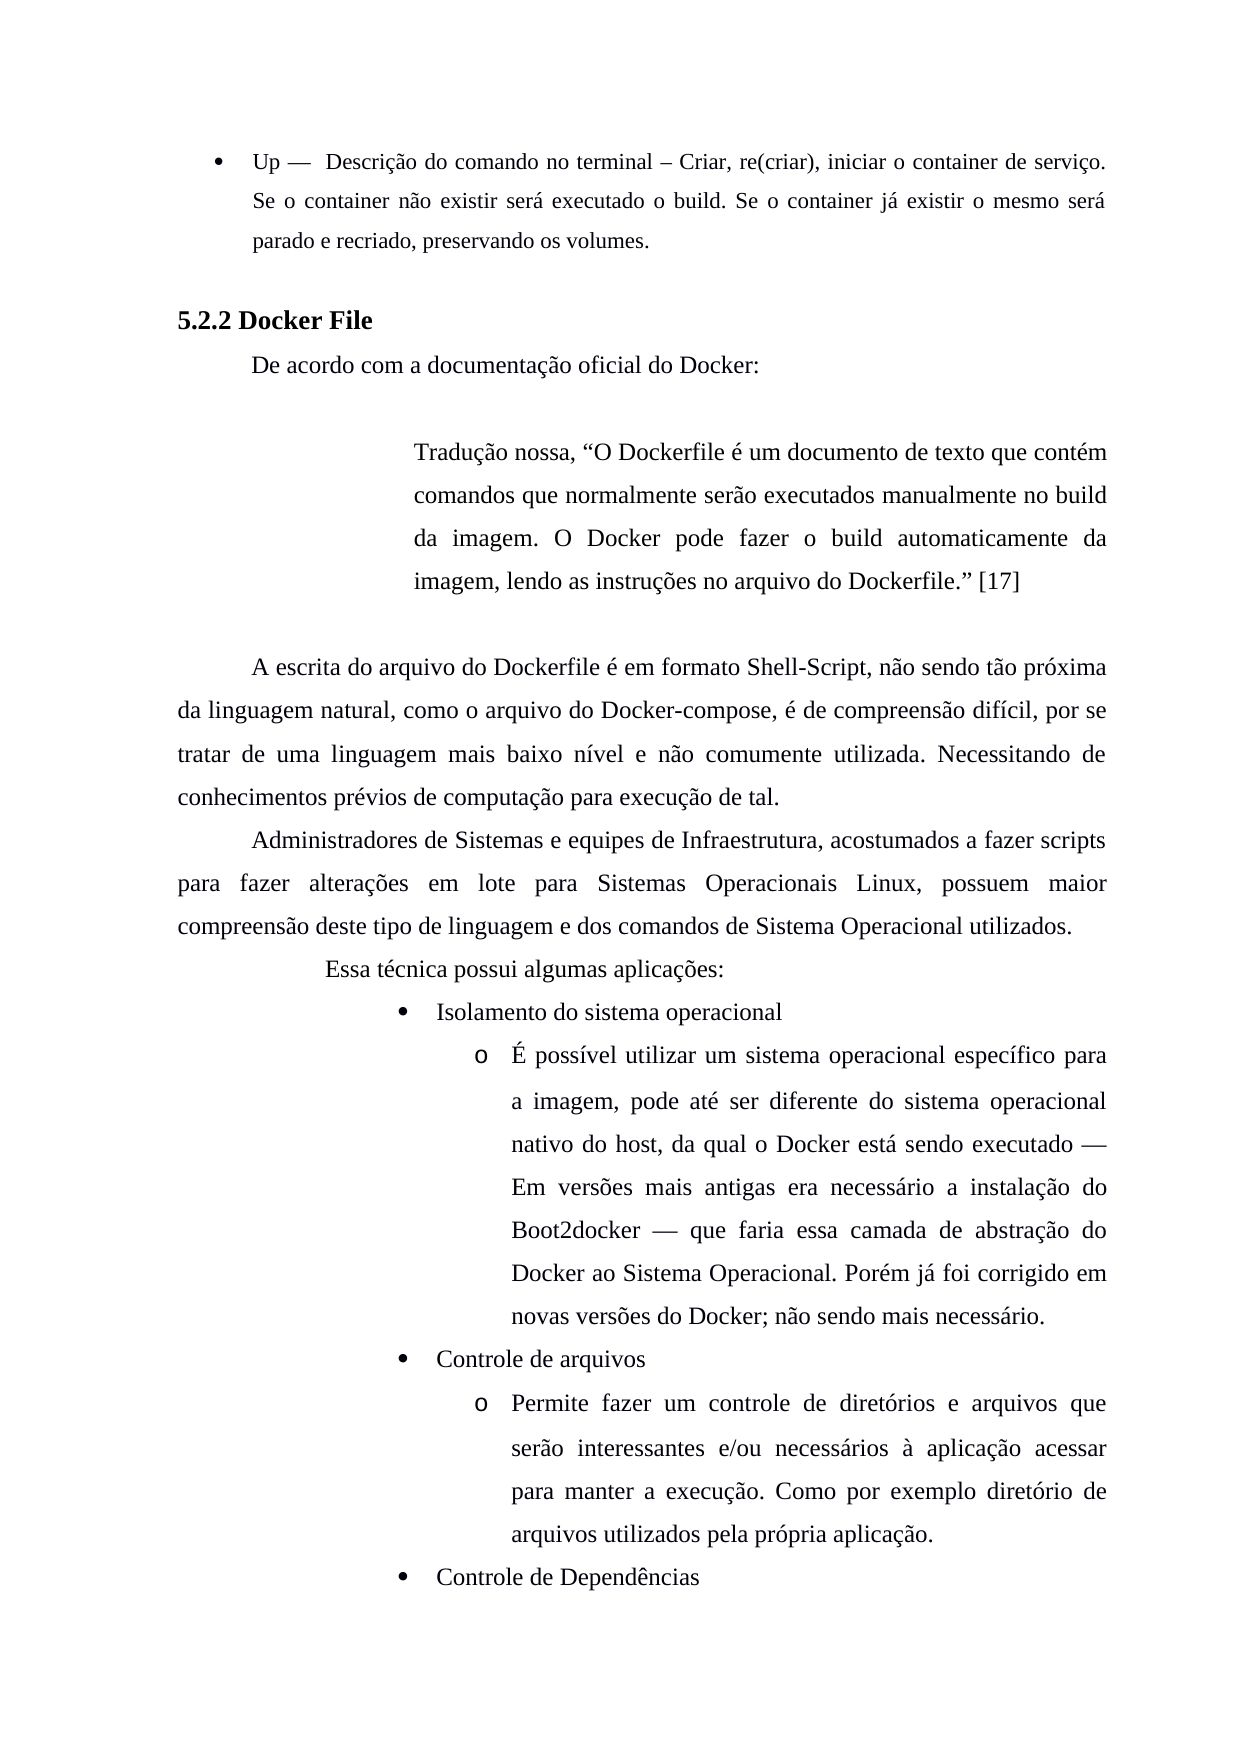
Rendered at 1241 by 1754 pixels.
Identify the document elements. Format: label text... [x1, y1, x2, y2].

list Administradores de Sistemas e equipes de Infraestrutura, acostumados a fazer scripts para fazer alterações em lote para Sistemas Operacionais Linux, possuem maior compreensão deste tipo de linguagem e dos comandos de Sistema Operacional utilizados. [177, 825, 1107, 940]
text Essa técnica possui algumas aplicações: [251, 954, 1107, 983]
list Up — Descrição do comando no terminal – Criar, re(criar), iniciar o container de serviço. Se o container não existir será executado o build. Se o container já existir o mesmo será parado e recriado, preservando os volumes. [215, 148, 1107, 253]
list De acordo com a documentação oficial do Docker: [177, 351, 1107, 379]
list Permite fazer um controle de diretórios e arquivos que serão interessantes e/ou necessários à aplicação acessar para manter a execução. Como por exemplo diretório de arquivos utilizados pela própria aplicação. [473, 1388, 1107, 1548]
list Isolamento do sistema operacional [398, 997, 1107, 1026]
list Controle de arquivos [398, 1344, 1107, 1373]
list Controle de Dependências [398, 1562, 1107, 1591]
list É possível utilizar um sistema operacional específico para a imagem, pode até ser diferente do sistema operacional nativo do host, da qual o Docker está sendo executado — Em versões mais antigas era necessário a instalação do Boot2docker — que faria essa camada de abstração do Docker ao Sistema Operacional. Porém já foi corrigido em novas versões do Docker; não sendo mais necessário. [473, 1041, 1107, 1330]
list A escrita do arquivo do Dockerfile é em formato Shell-Script, não sendo tão próxima da linguagem natural, como o arquivo do Docker-compose, é de compreensão difícil, por se tratar de uma linguagem mais baixo nível e não comumente utilizada. Necessitando de conhecimentos prévios de computação para execução de tal. [177, 652, 1107, 811]
text Tradução nossa, “O Dockerfile é um documento de texto que contém comandos que normalmente serão executados manualmente no build da imagem. O Docker pode fazer o build automaticamente da imagem, lendo as instruções no arquivo do Dockerfile.” [17] [413, 437, 1107, 595]
subtitle 5.2.2 Docker File [177, 304, 1107, 335]
